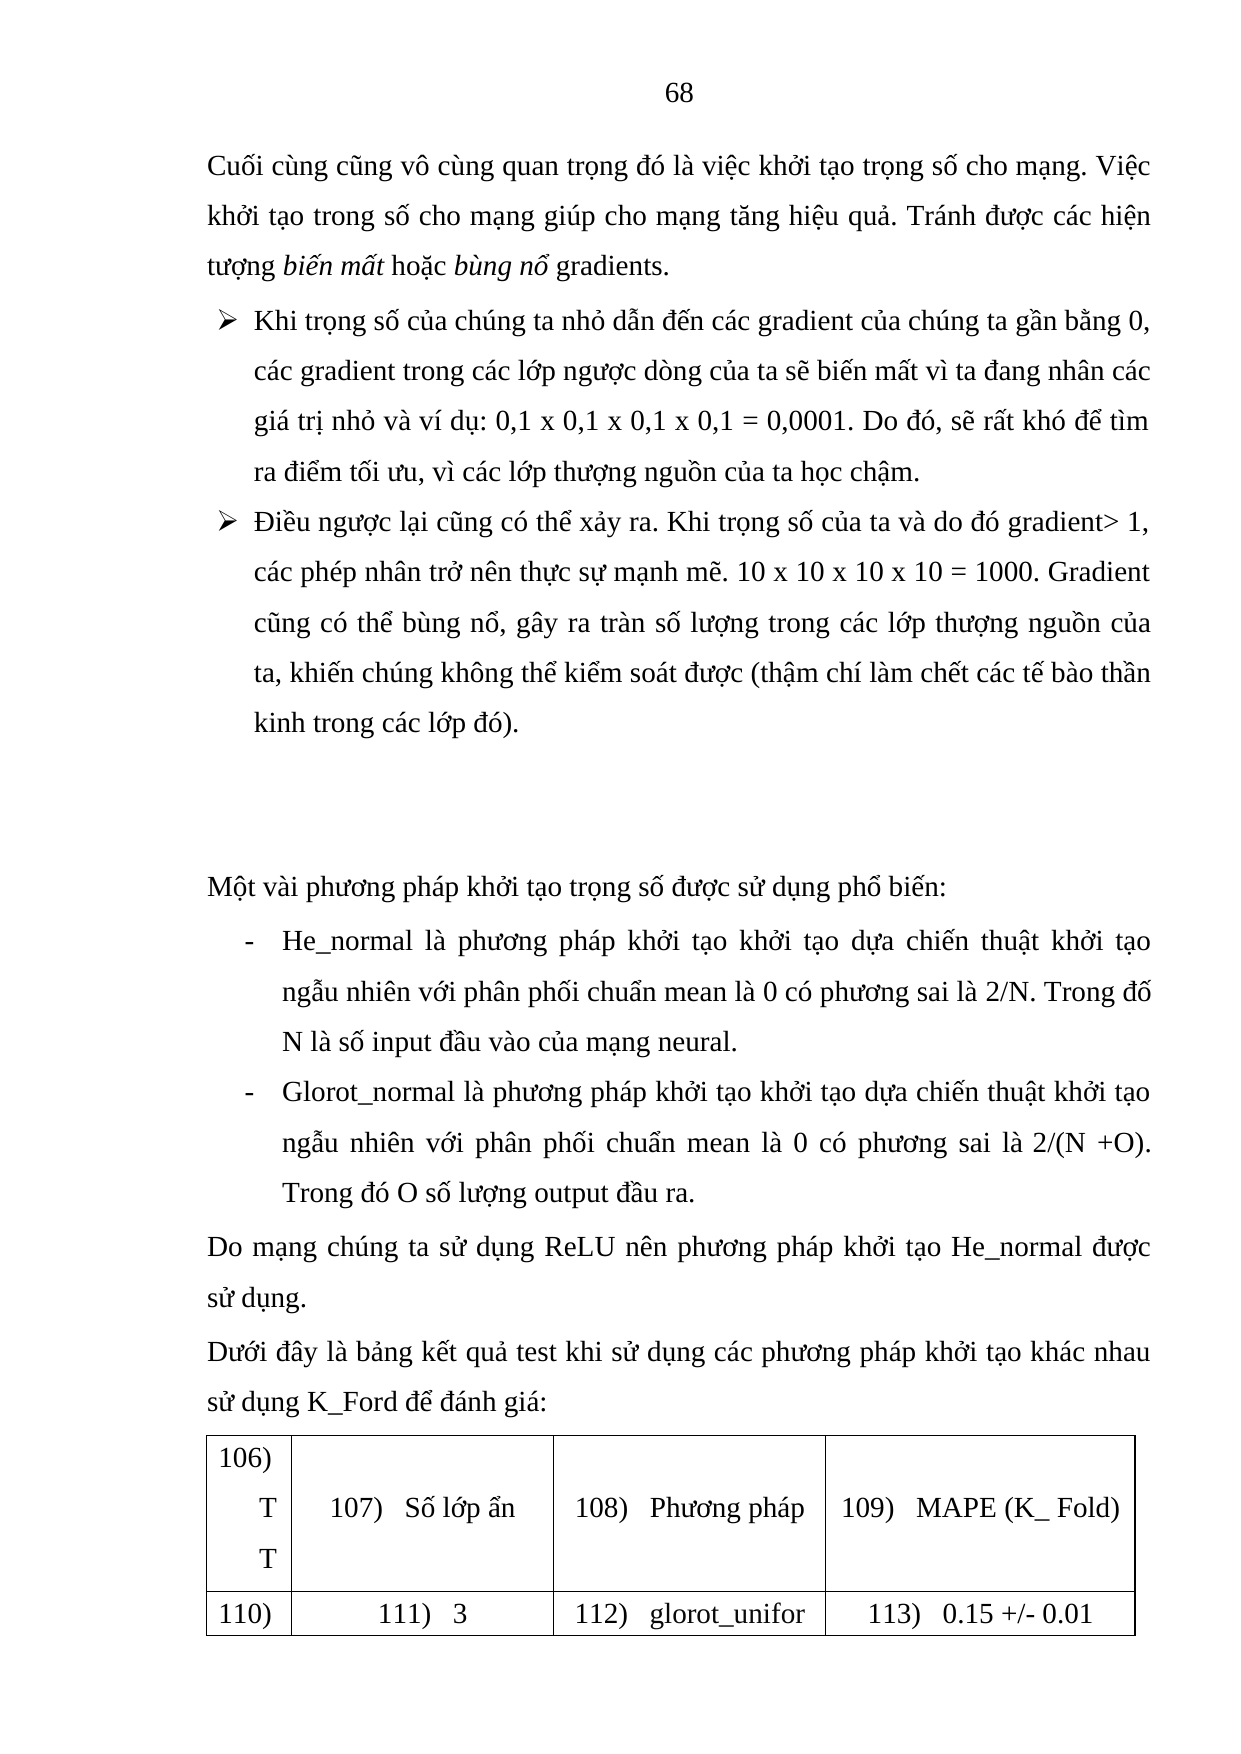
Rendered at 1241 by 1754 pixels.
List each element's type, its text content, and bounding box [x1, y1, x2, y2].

list Điều ngược lại cũng có thể xảy ra. Khi trọng số của ta và do đó gradient> 1, các phép nhân trở nên thực sự mạnh mẽ. 10 x 10 x 10 x 10 = 1000. Gradient cũng có thể bùng nổ, gây ra tràn số lượng trong các lớp thượng nguồn của ta, khiến chúng không thể kiểm soát được (thậm chí làm chết các tế bào thần kinh trong các lớp đó). [216, 504, 1152, 739]
text Do mạng chúng ta sử dụng ReLU nên phương pháp khởi tạo He_normal được sử dụng. [207, 1229, 1152, 1313]
table_cell 1 [207, 1592, 291, 1635]
list Khi trọng số của chúng ta nhỏ dẫn đến các gradient của chúng ta gần bằng 0, các gradient trong các lớp ngược dòng của ta sẽ biến mất vì ta đang nhân các giá trị nhỏ và ví dụ: 0,1 x 0,1 x 0,1 x 0,1 = 0,0001. Do đó, sẽ rất khó để tìm ra điểm tối ưu, vì các lớp thượng nguồn của ta học chậm. [216, 303, 1152, 487]
table_cell glorot_uniform [554, 1592, 825, 1635]
table_header Phương pháp [554, 1436, 825, 1591]
text Cuối cùng cũng vô cùng quan trọng đó là việc khởi tạo trọng số cho mạng. Việc khởi tạo trong số cho mạng giúp cho mạng tăng hiệu quả. Tránh được các hiện tượng biến mất hoặc bùng nổ gradients. [207, 148, 1152, 282]
text Một vài phương pháp khởi tạo trọng số được sử dụng phổ biến: [207, 869, 1152, 902]
table_header STT [207, 1436, 291, 1591]
table_header Số lớp ẩn [292, 1436, 553, 1591]
text Dưới đây là bảng kết quả test khi sử dụng các phương pháp khởi tạo khác nhau sử dụng K_Ford để đánh giá: [207, 1334, 1152, 1418]
table_cell 0.15 +/- 0.01 [826, 1592, 1134, 1635]
list He_normal là phương pháp khởi tạo khởi tạo dựa chiến thuật khởi tạo ngẫu nhiên với phân phối chuẩn mean là 0 có phương sai là 2/N. Trong đố N là số input đầu vào của mạng neural. [244, 923, 1152, 1058]
list Glorot_normal là phương pháp khởi tạo khởi tạo dựa chiến thuật khởi tạo ngẫu nhiên với phân phối chuẩn mean là 0 có phương sai là 2/(N +O). Trong đó O số lượng output đầu ra. [244, 1074, 1152, 1208]
table_header MAPE (K_ Fold) [826, 1436, 1134, 1591]
table_cell 3 [292, 1592, 553, 1635]
